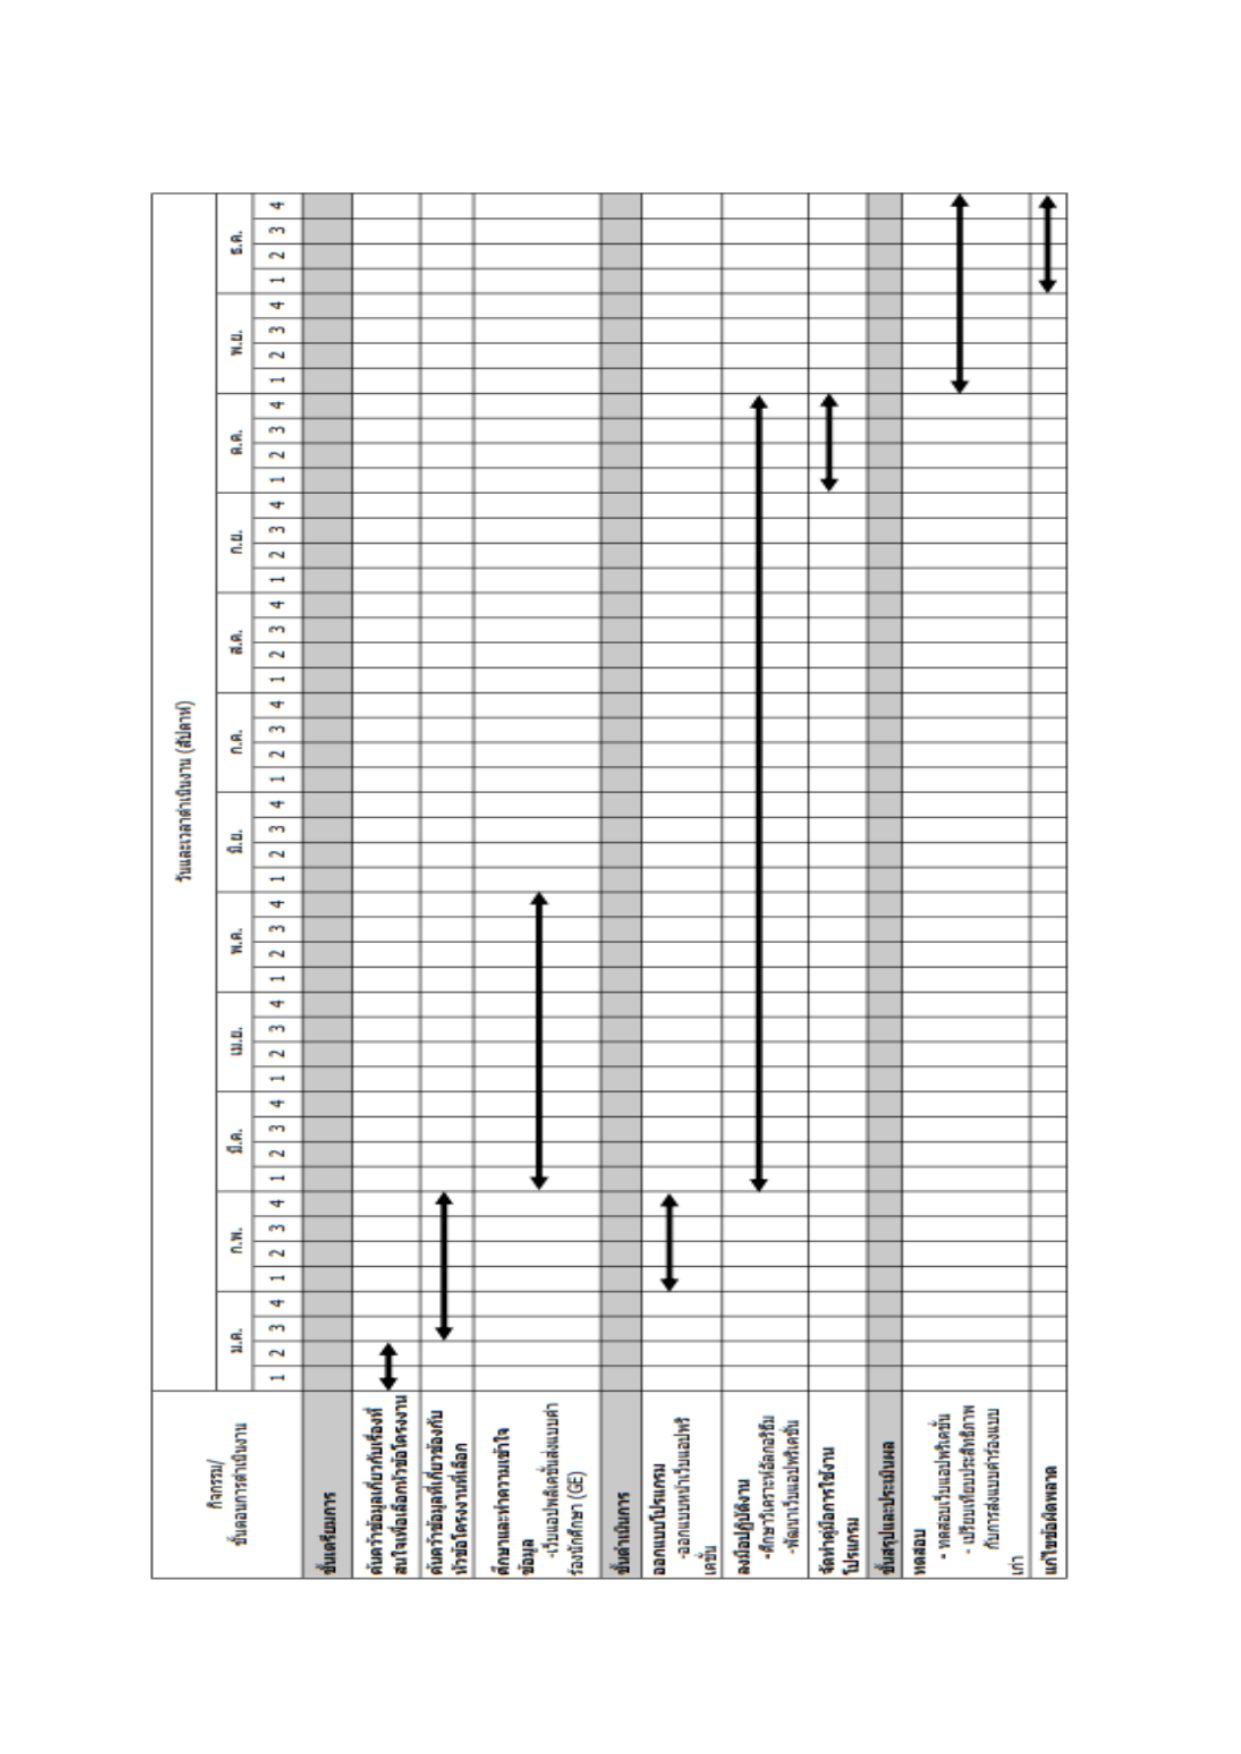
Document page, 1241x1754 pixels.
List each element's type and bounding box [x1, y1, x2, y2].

picture [150, 191, 1071, 1580]
